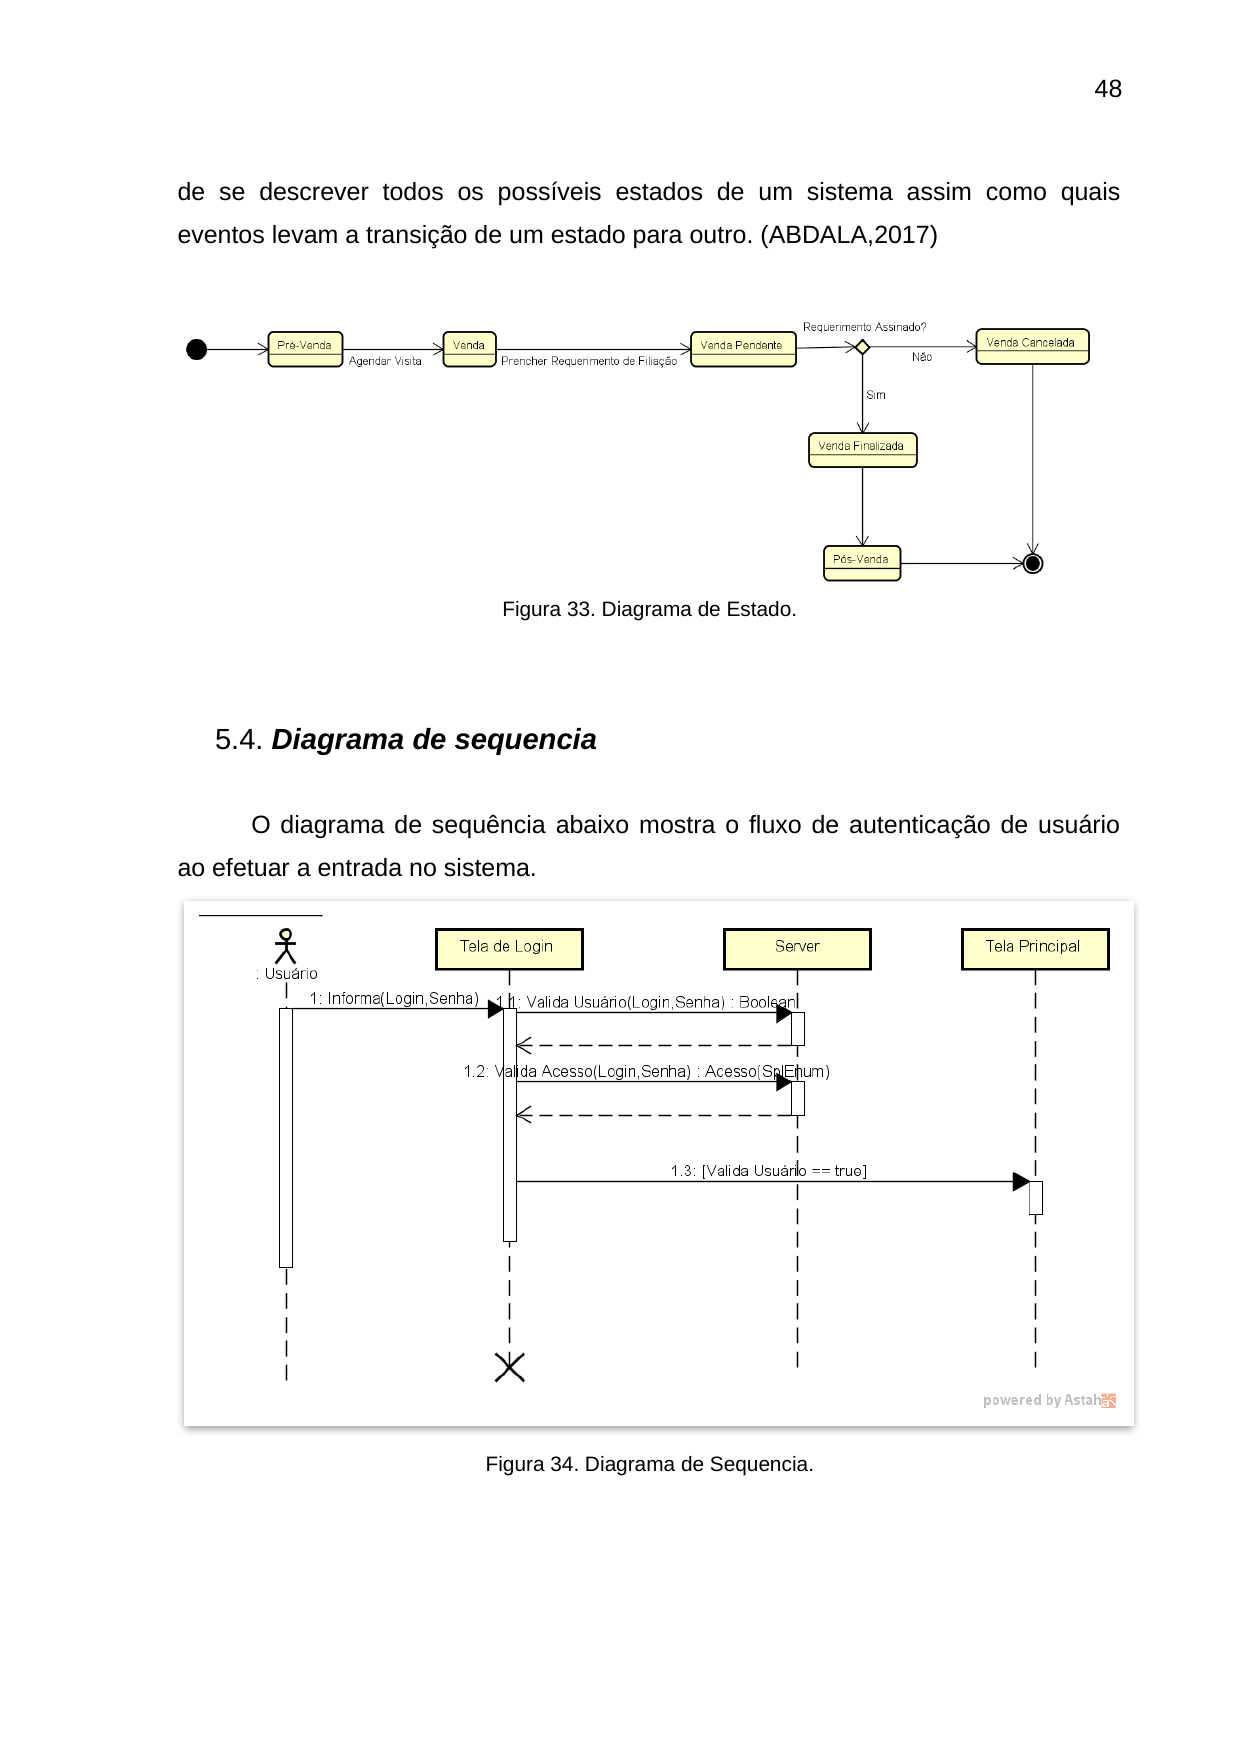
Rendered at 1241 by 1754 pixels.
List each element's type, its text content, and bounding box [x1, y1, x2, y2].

picture [177, 306, 1098, 583]
picture [199, 915, 1120, 1411]
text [177, 177, 1122, 249]
text O diagrama de sequência abaixo mostra o fluxo de autenticação de usuário ao efetuar a entrada no sistema. [177, 810, 1122, 882]
text Diagrama de sequencia [215, 722, 1122, 756]
